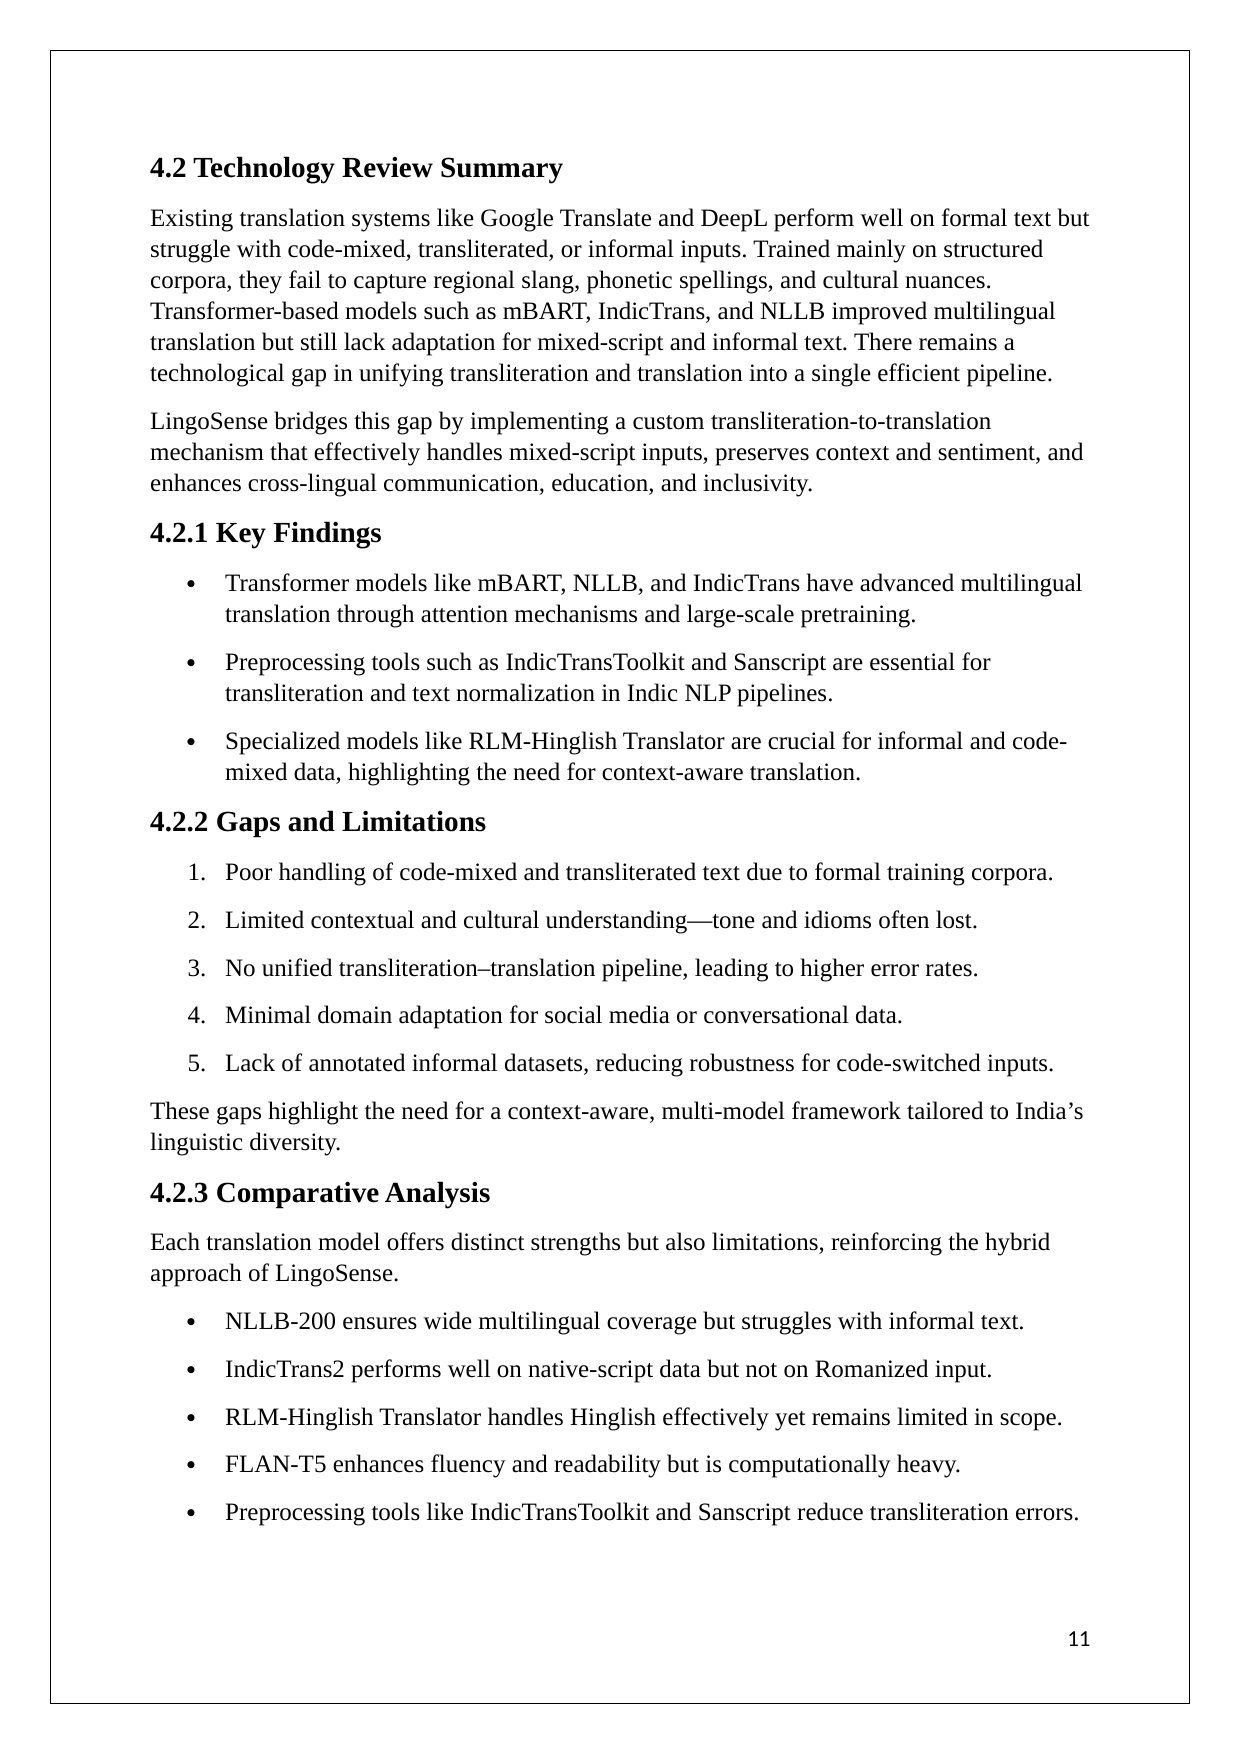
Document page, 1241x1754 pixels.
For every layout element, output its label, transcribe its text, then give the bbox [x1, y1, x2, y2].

list Poor handling of code-mixed and transliterated text due to formal training corpora. [187, 857, 1090, 886]
list Preprocessing tools such as IndicTransToolkit and Sanscript are essential for transliteration and text normalization in Indic NLP pipelines. [187, 647, 1090, 707]
text Existing translation systems like Google Translate and DeepL perform well on formal text but struggle with code-mixed, transliterated, or informal inputs. Trained mainly on structured corpora, they fail to capture regional slang, phonetic spellings, and cultural nuances. Transformer-based models such as mBART, IndicTrans, and NLLB improved multilingual translation but still lack adaptation for mixed-script and informal text. There remains a technological gap in unifying transliteration and translation into a single efficient pipeline. [150, 203, 1090, 387]
text LingoSense bridges this gap by implementing a custom transliteration-to-translation mechanism that effectively handles mixed-script inputs, preserves context and sentiment, and enhances cross-lingual communication, education, and inclusivity. [150, 406, 1090, 497]
list FLAN-T5 enhances fluency and readability but is computationally heavy. [187, 1449, 1090, 1478]
list Limited contextual and cultural understanding—tone and idioms often lost. [187, 905, 1090, 934]
list Transformer models like mBART, NLLB, and IndicTrans have advanced multilingual translation through attention mechanisms and large-scale pretraining. [187, 568, 1090, 628]
list RLM-Hinglish Translator handles Hinglish effectively yet remains limited in scope. [187, 1402, 1090, 1430]
list Specialized models like RLM-Hinglish Translator are crucial for informal and code-mixed data, highlighting the need for context-aware translation. [187, 726, 1090, 786]
list IndicTrans2 performs well on native-script data but not on Romanized input. [187, 1354, 1090, 1383]
list Minimal domain adaptation for social media or conversational data. [187, 1001, 1090, 1029]
list Preprocessing tools like IndicTransToolkit and Sanscript reduce transliteration errors. [187, 1497, 1090, 1526]
list Lack of annotated informal datasets, reducing robustness for code-switched inputs. [187, 1048, 1090, 1077]
text 4.2.2 Gaps and Limitations [150, 804, 1090, 838]
list No unified transliteration–translation pipeline, leading to higher error rates. [187, 953, 1090, 982]
text Each translation model offers distinct strengths but also limitations, reinforcing the hybrid approach of LingoSense. [150, 1227, 1090, 1287]
text These gaps highlight the need for a context-aware, multi-model framework tailored to India’s linguistic diversity. [150, 1096, 1090, 1156]
text 4.2 Technology Review Summary [150, 150, 1090, 183]
text 4.2.3 Comparative Analysis [150, 1175, 1090, 1208]
text 4.2.1 Key Findings [150, 516, 1090, 549]
list NLLB-200 ensures wide multilingual coverage but struggles with informal text. [187, 1306, 1090, 1335]
